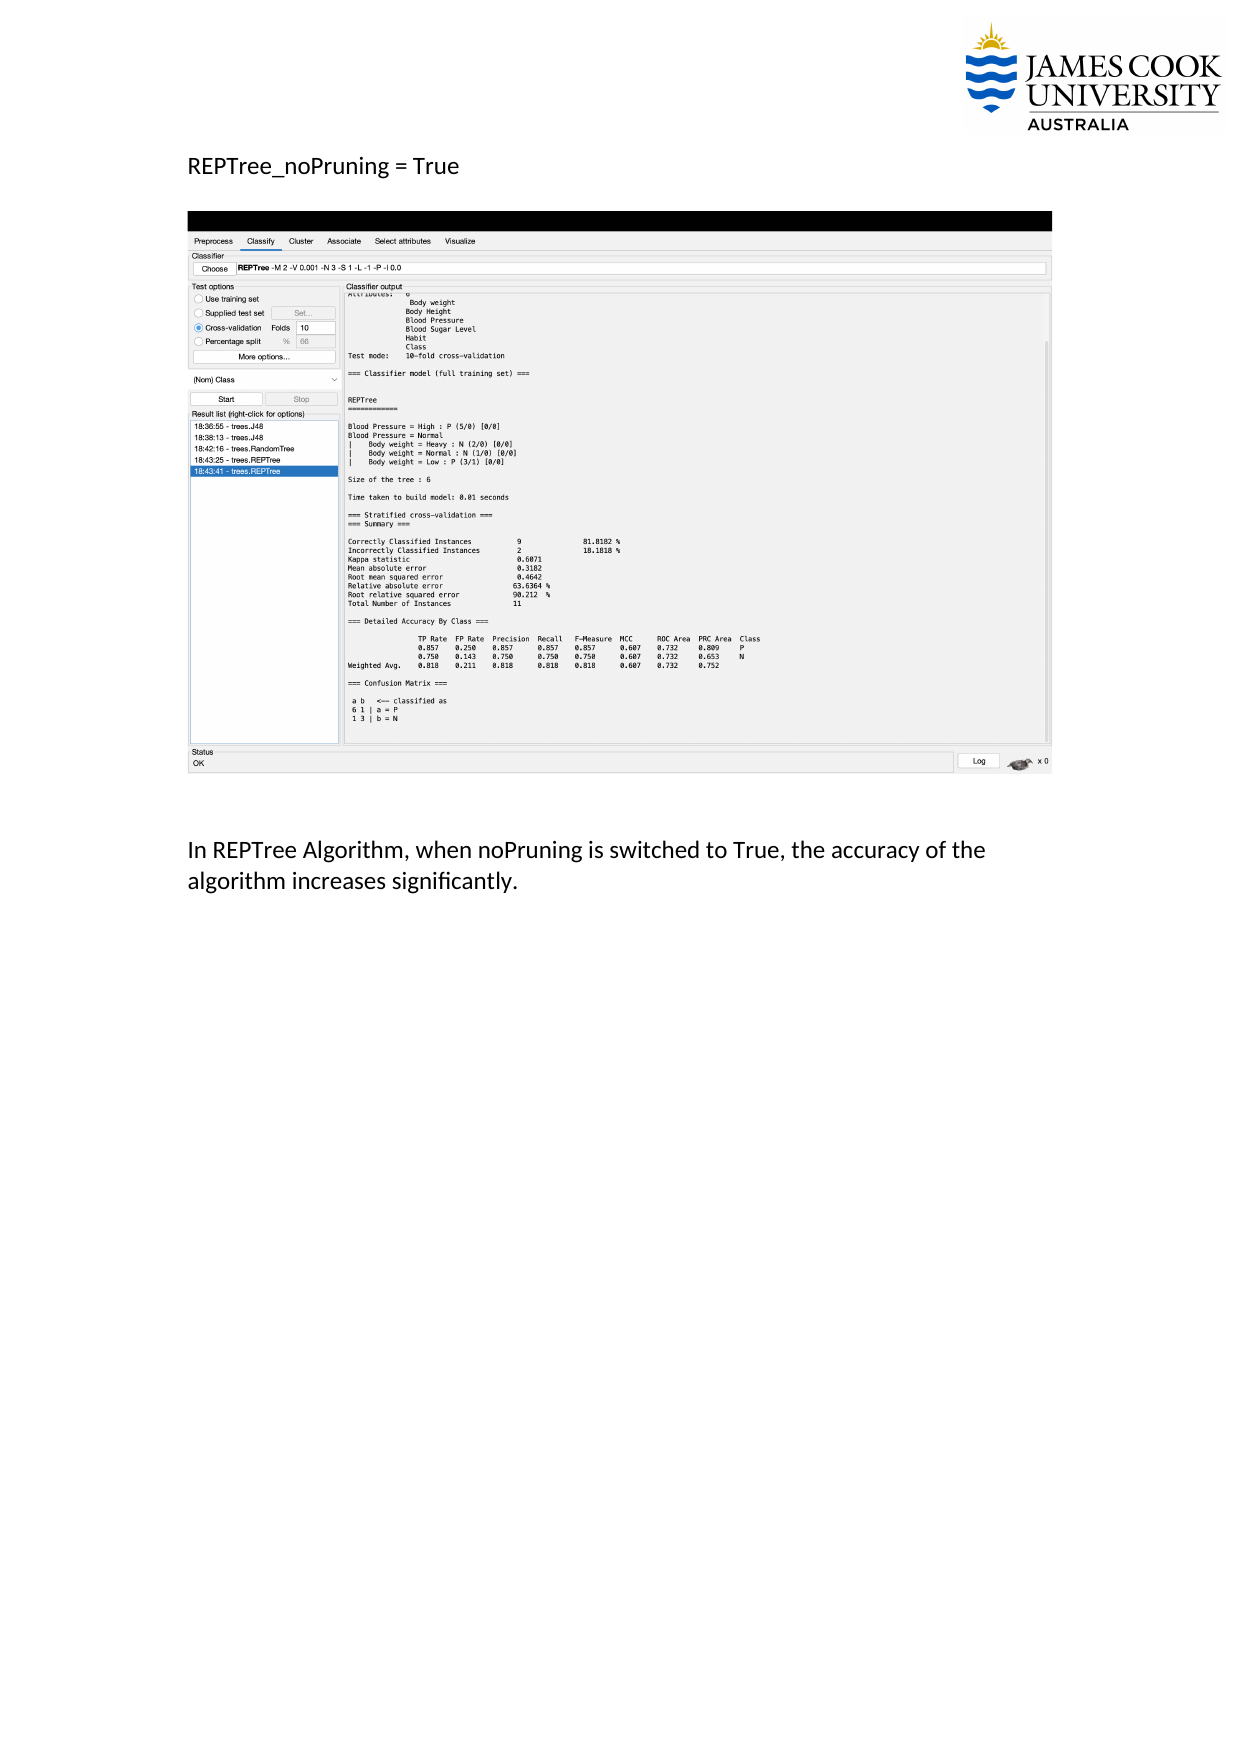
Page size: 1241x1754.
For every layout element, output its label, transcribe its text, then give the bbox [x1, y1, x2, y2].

picture [187, 211, 1053, 774]
text REPTree_noPruning = True [187, 150, 1053, 181]
text In REPTree Algorithm, when noPruning is switched to True, the accuracy of the algorithm increases significantly. [187, 834, 1053, 895]
picture [962, 14, 1228, 136]
